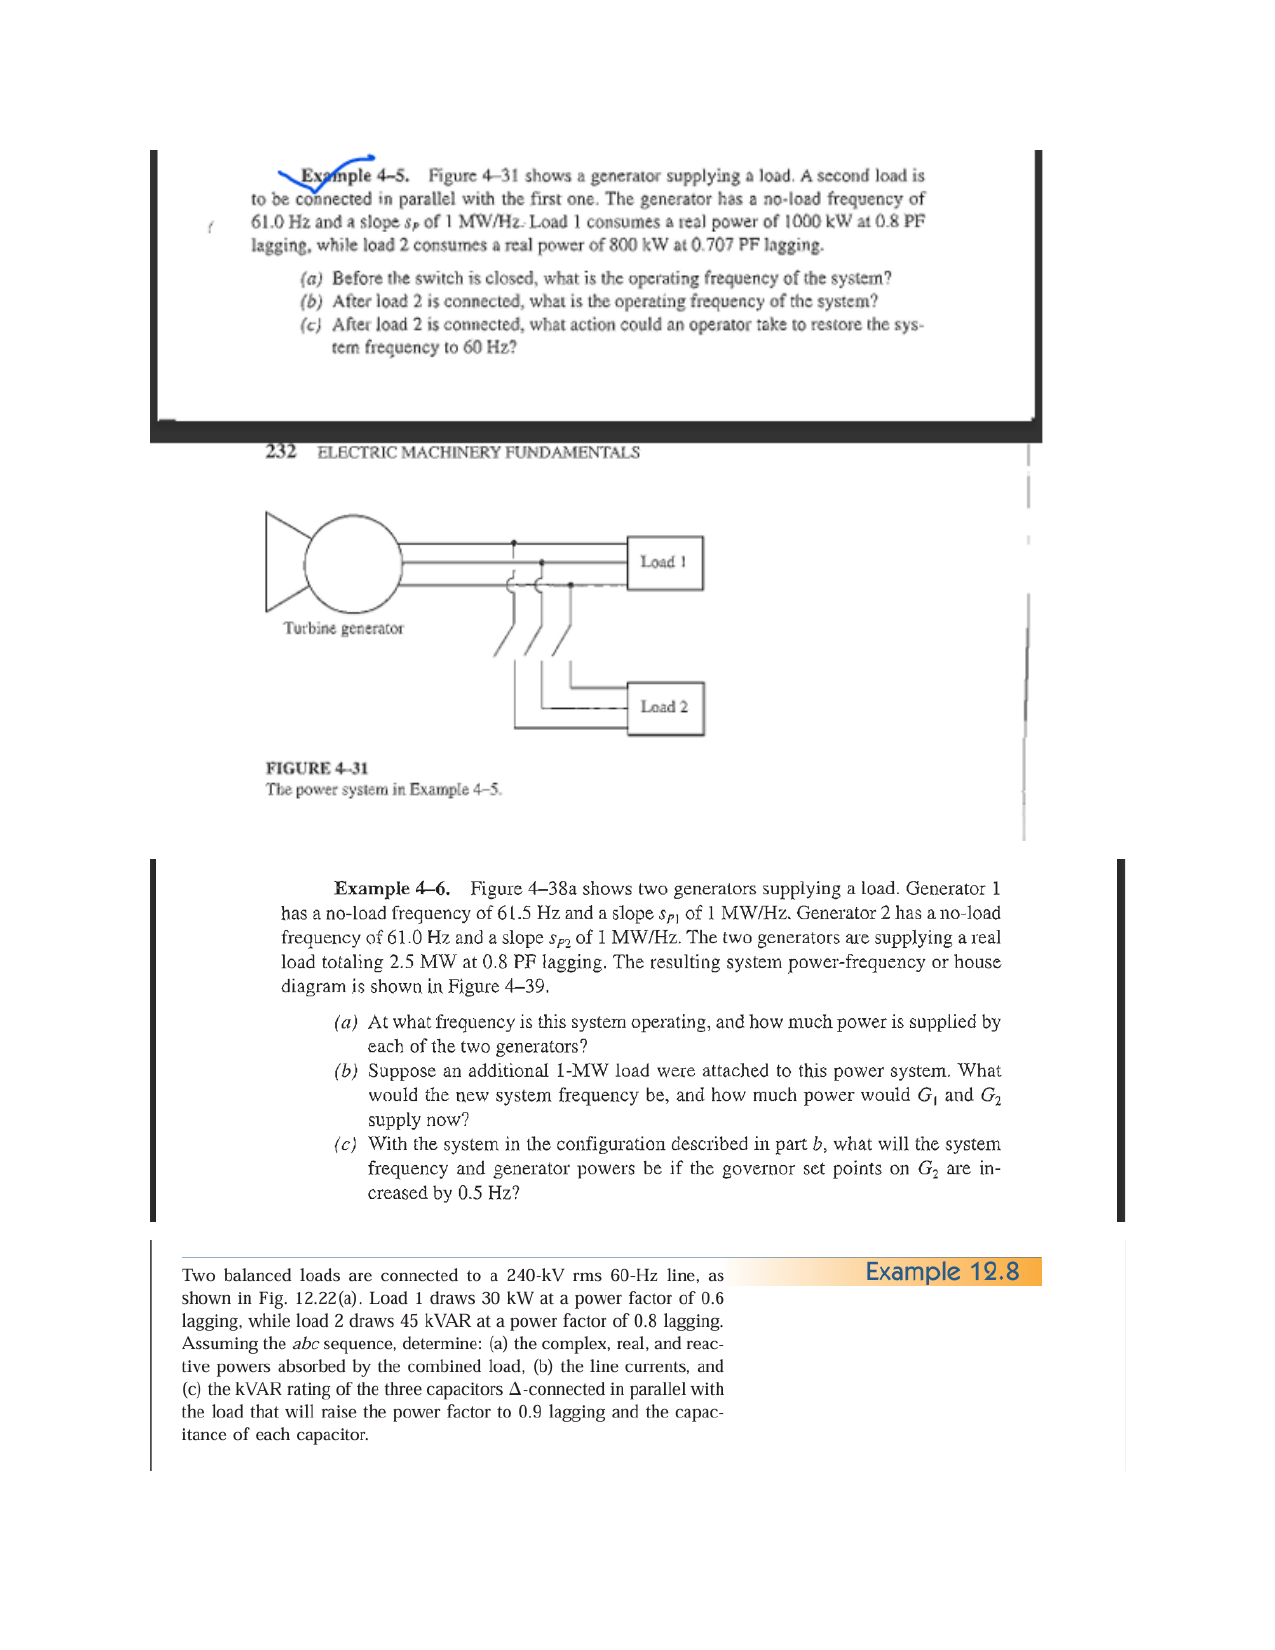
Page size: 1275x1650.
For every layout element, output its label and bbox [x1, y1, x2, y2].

picture [150, 150, 1043, 841]
picture [150, 1240, 1125, 1471]
picture [150, 859, 1125, 1222]
